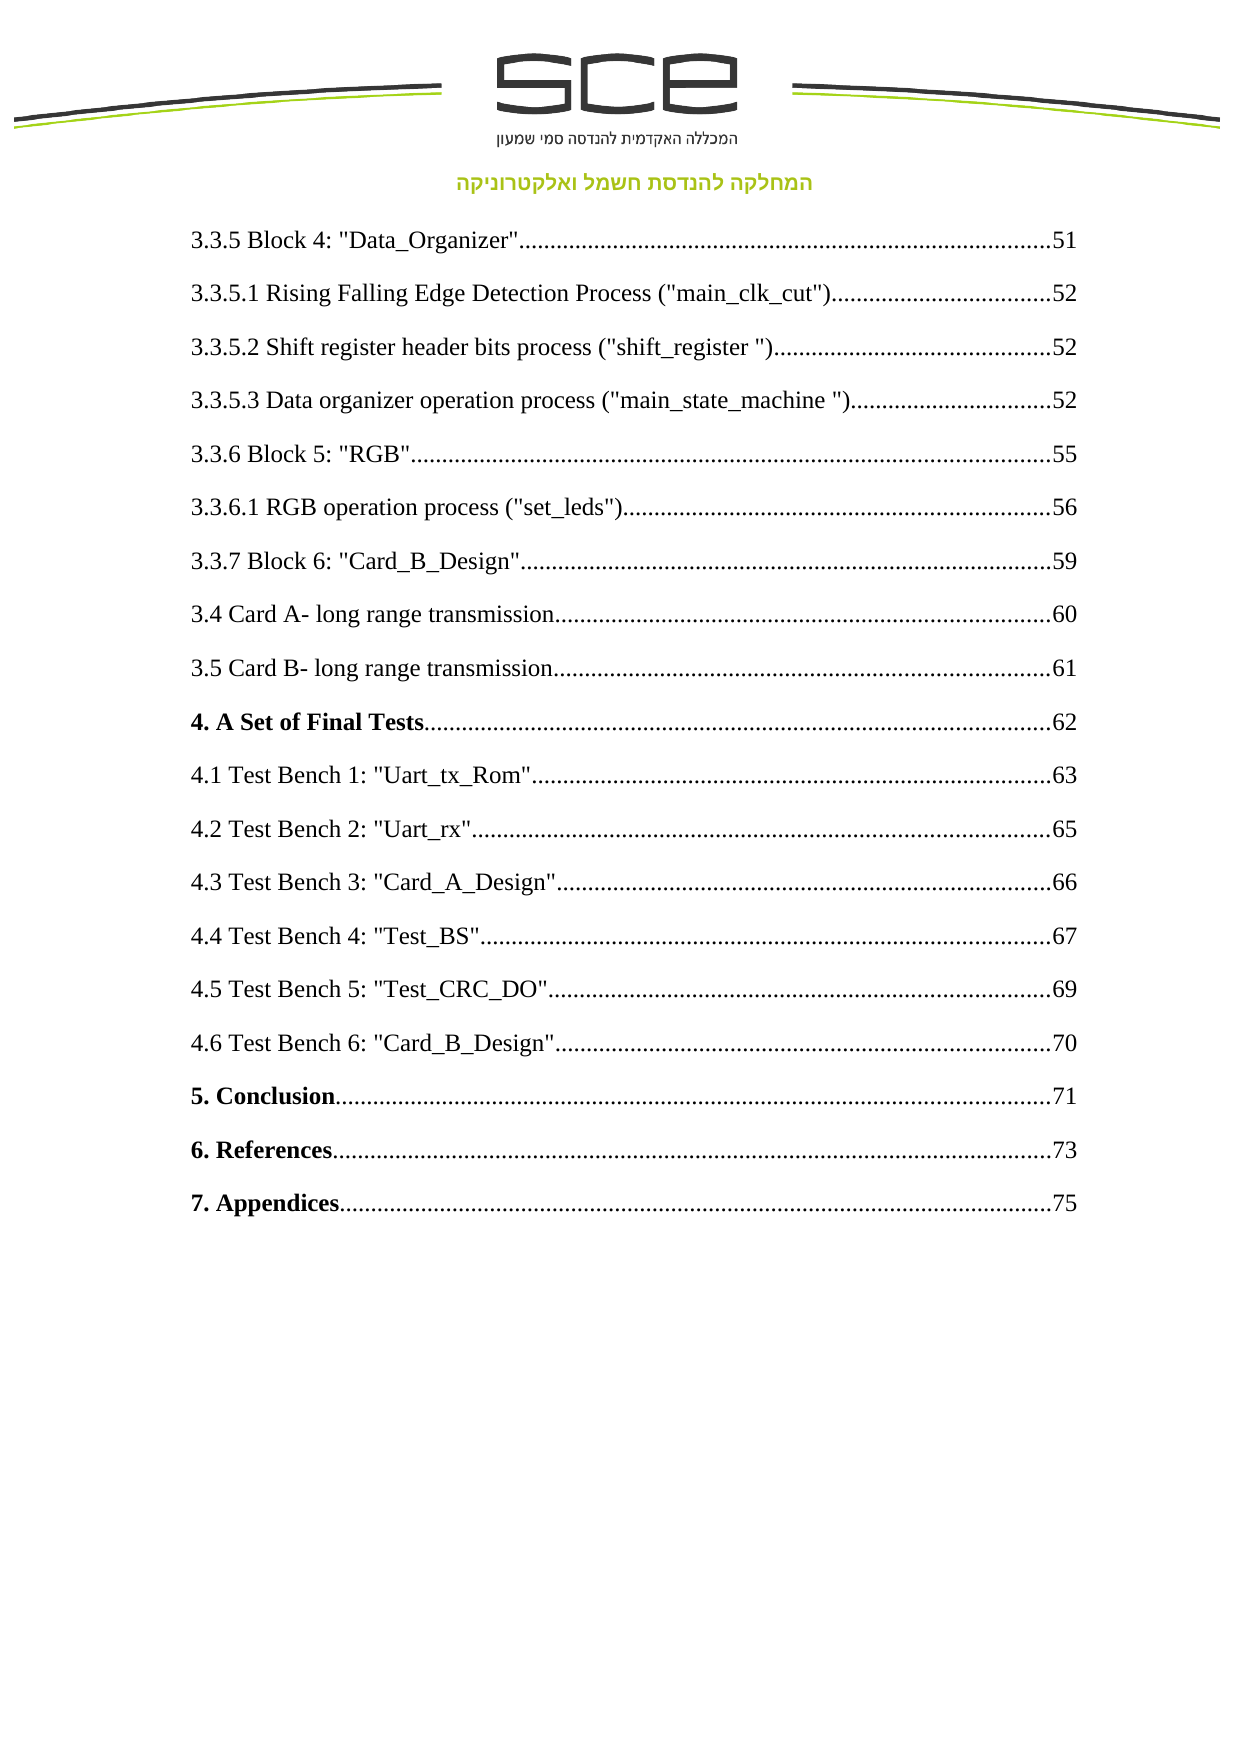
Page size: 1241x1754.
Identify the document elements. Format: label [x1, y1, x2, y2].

picture [14, 0, 1221, 191]
